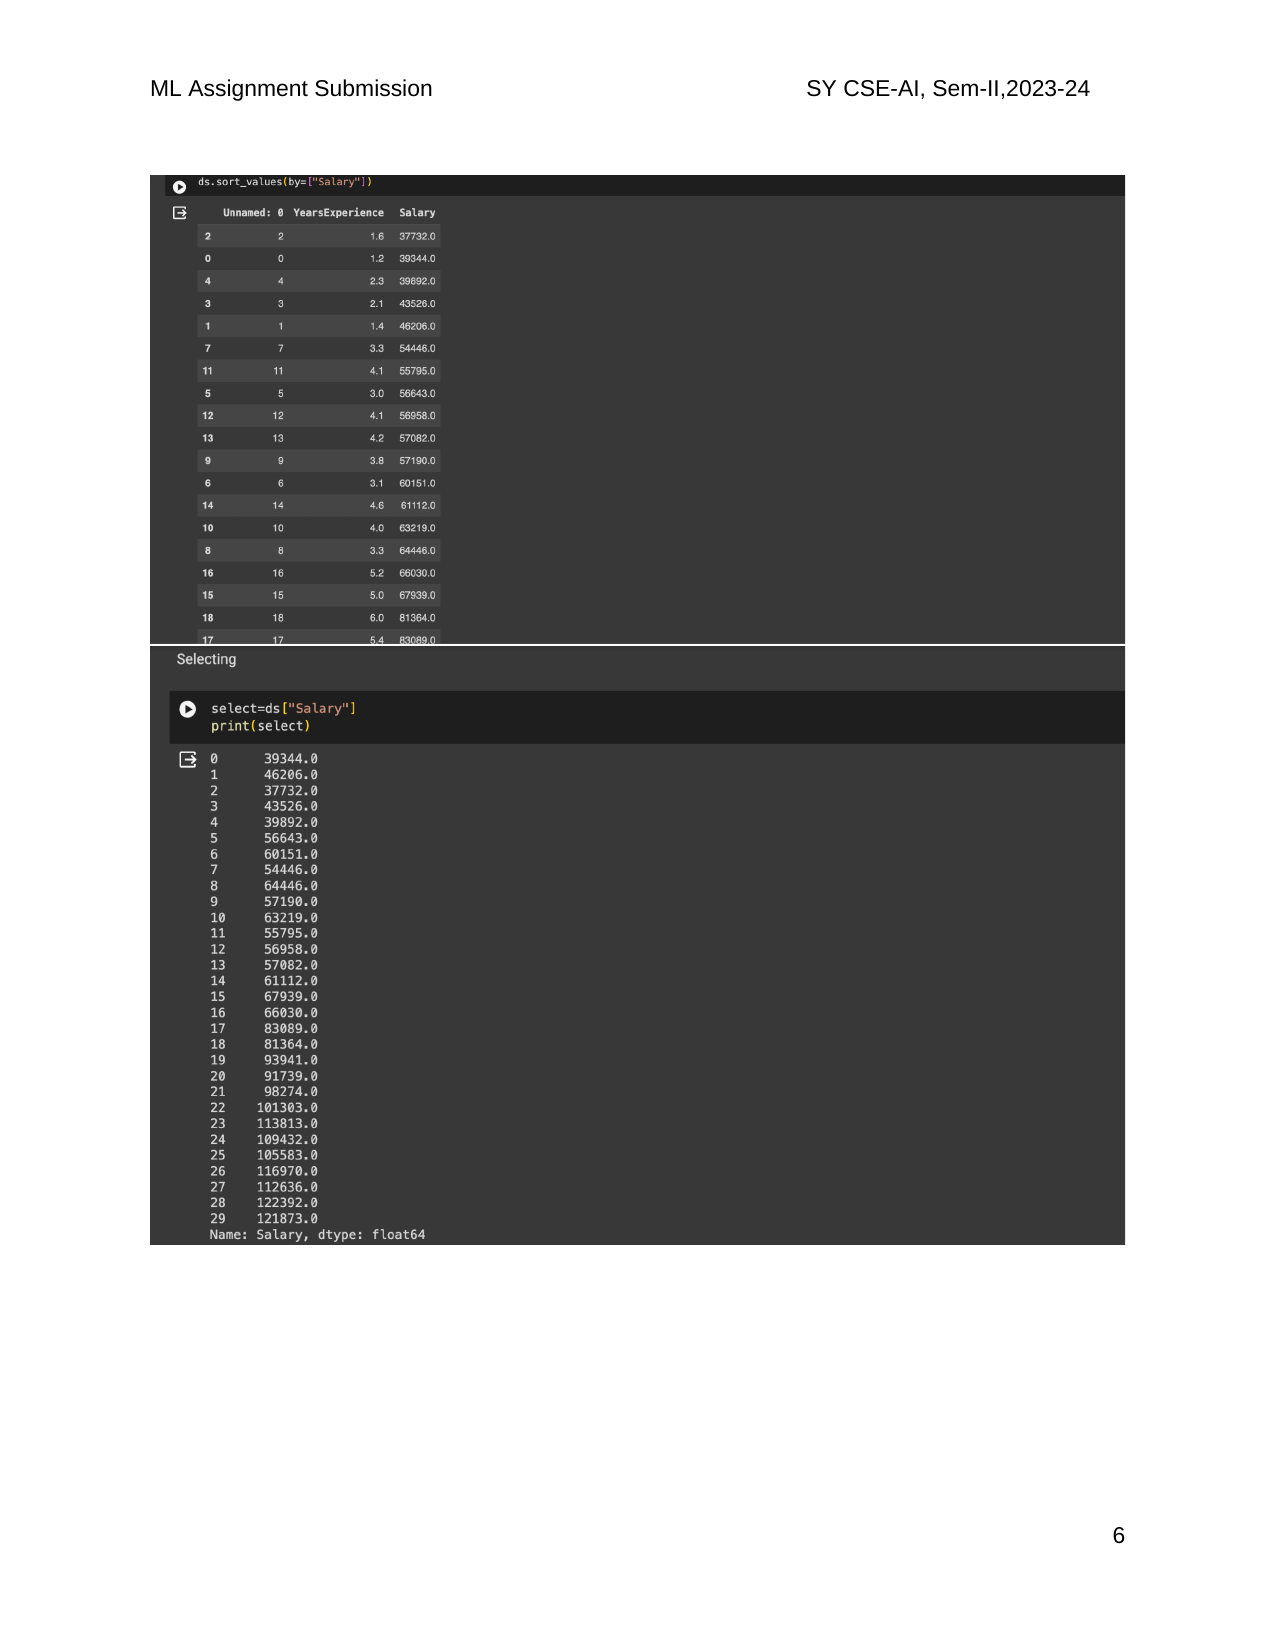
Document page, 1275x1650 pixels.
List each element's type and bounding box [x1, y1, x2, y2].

picture [150, 175, 1125, 644]
picture [150, 646, 1125, 1245]
